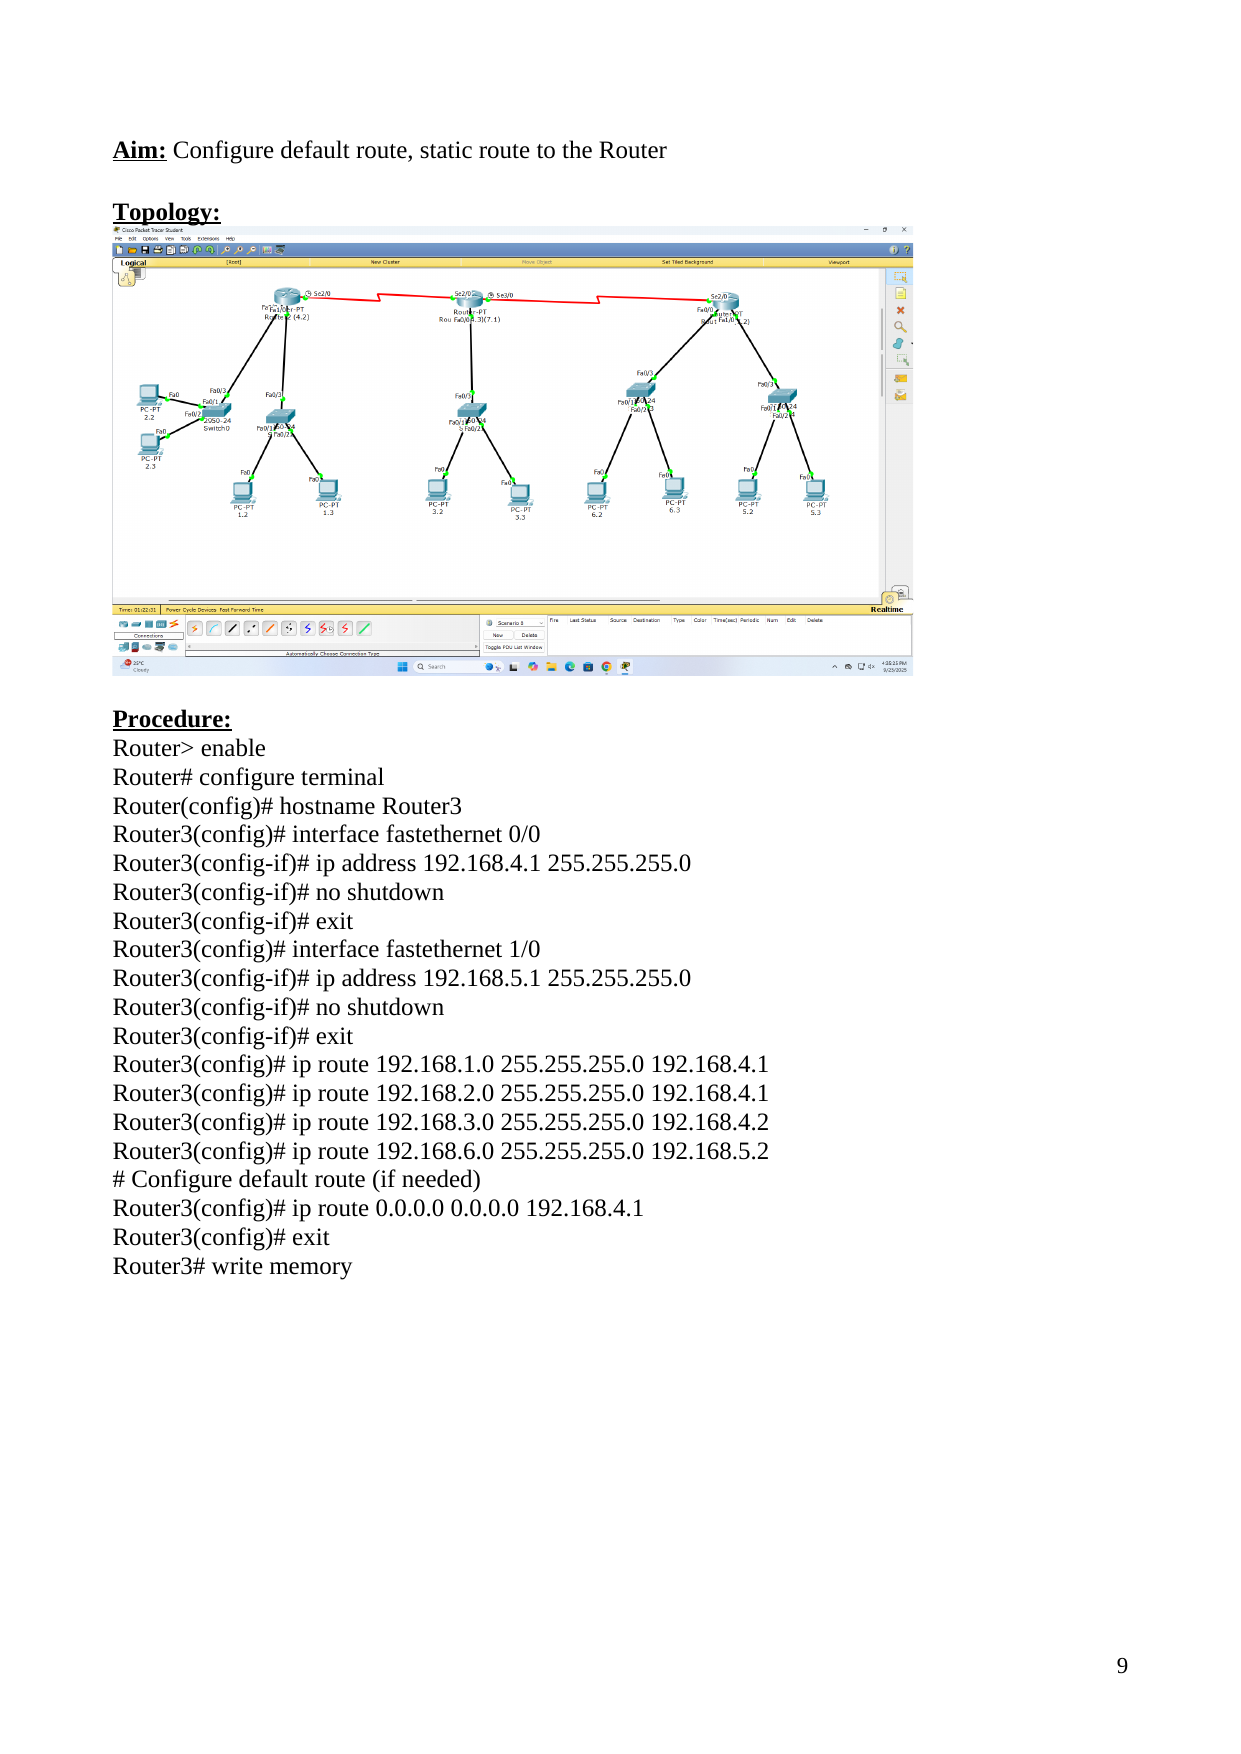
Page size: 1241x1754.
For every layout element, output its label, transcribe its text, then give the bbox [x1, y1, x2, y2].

text Router3(config-if)# no shutdown [112, 877, 1128, 906]
text Router3(config-if)# ip address 192.168.5.1 255.255.255.0 [112, 963, 1128, 992]
text Topology: [112, 164, 1128, 226]
text Router3(config)# interface fastethernet 0/0 [112, 819, 1128, 848]
text Router3(config)# ip route 192.168.1.0 255.255.255.0 192.168.4.1 [112, 1049, 1128, 1078]
text Router3(config)# ip route 192.168.3.0 255.255.255.0 192.168.4.2 [112, 1107, 1128, 1136]
text Router# configure terminal [112, 762, 1128, 791]
text Router3(config)# interface fastethernet 1/0 [112, 934, 1128, 963]
text Router3(config)# exit [112, 1222, 1128, 1251]
text # Configure default route (if needed) [112, 1164, 1128, 1193]
text Router3(config)# ip route 0.0.0.0 0.0.0.0 192.168.4.1 [112, 1193, 1128, 1222]
text Router3(config-if)# exit [112, 906, 1128, 934]
text Aim: Configure default route, static route to the Router [112, 101, 1128, 164]
text Router3(config-if)# exit [112, 1021, 1128, 1049]
text Router3(config-if)# no shutdown [112, 992, 1128, 1021]
text Router3(config)# ip route 192.168.6.0 255.255.255.0 192.168.5.2 [112, 1136, 1128, 1164]
text Router> enable [112, 733, 1128, 762]
text Router3(config)# ip route 192.168.2.0 255.255.255.0 192.168.4.1 [112, 1078, 1128, 1107]
picture [112, 226, 914, 676]
text Router(config)# hostname Router3 [112, 791, 1128, 819]
text Router3(config-if)# ip address 192.168.4.1 255.255.255.0 [112, 848, 1128, 877]
text Router3# write memory [112, 1251, 1128, 1279]
text Procedure: [112, 704, 1128, 733]
